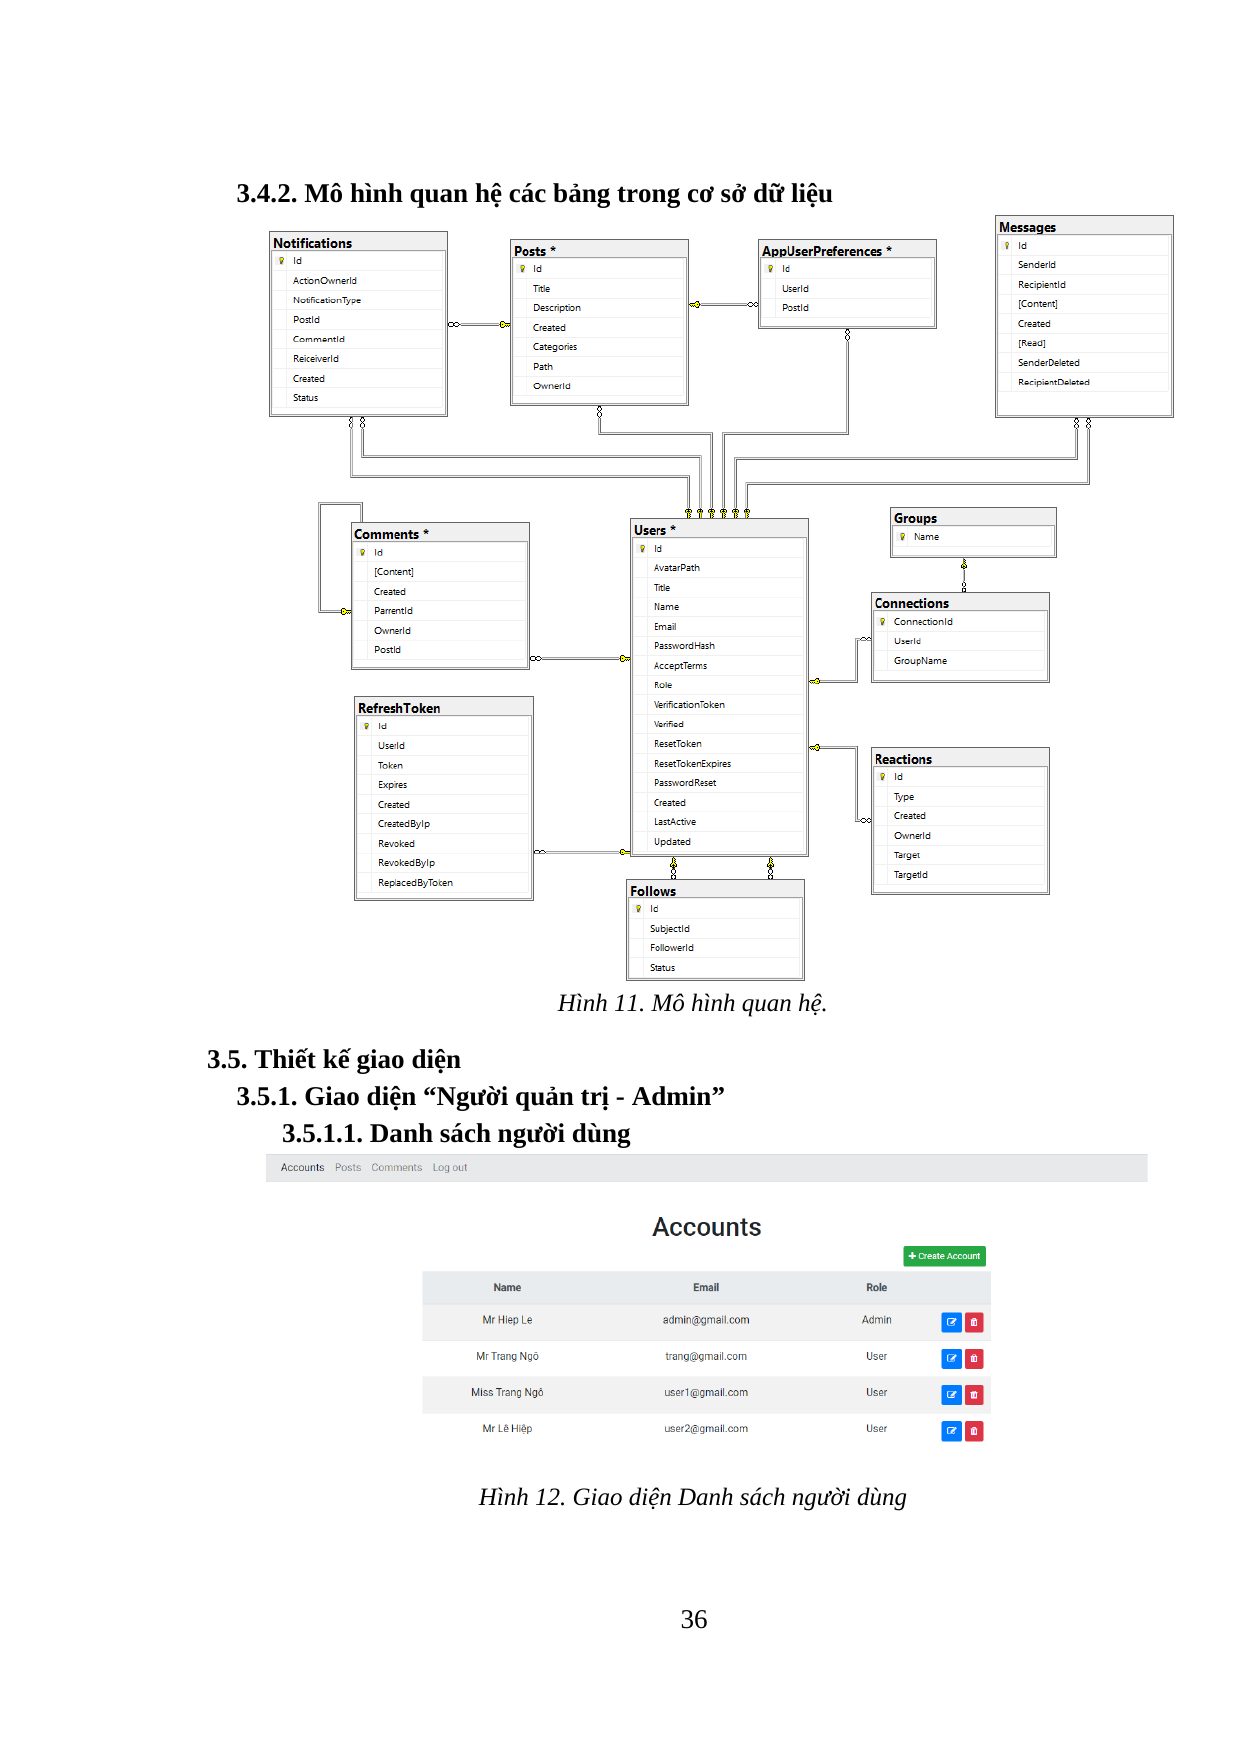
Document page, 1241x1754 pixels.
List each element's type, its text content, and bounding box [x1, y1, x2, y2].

text Hình . Giao diện Danh sách người dùng [207, 1482, 1122, 1511]
picture [265, 1154, 1148, 1476]
picture [265, 214, 1182, 982]
subtitle 3.4.2. Mô hình quan hệ các bảng trong cơ sở dữ liệu [236, 177, 1122, 208]
subtitle 3.5.1.1. Danh sách người dùng [282, 1117, 1122, 1149]
text Hình . Mô hình quan hệ. [207, 988, 1122, 1016]
subtitle 3.5.1. Giao diện “Người quản trị - Admin” [236, 1080, 1122, 1111]
subtitle 3.5. Thiết kế giao diện [207, 1043, 1122, 1074]
